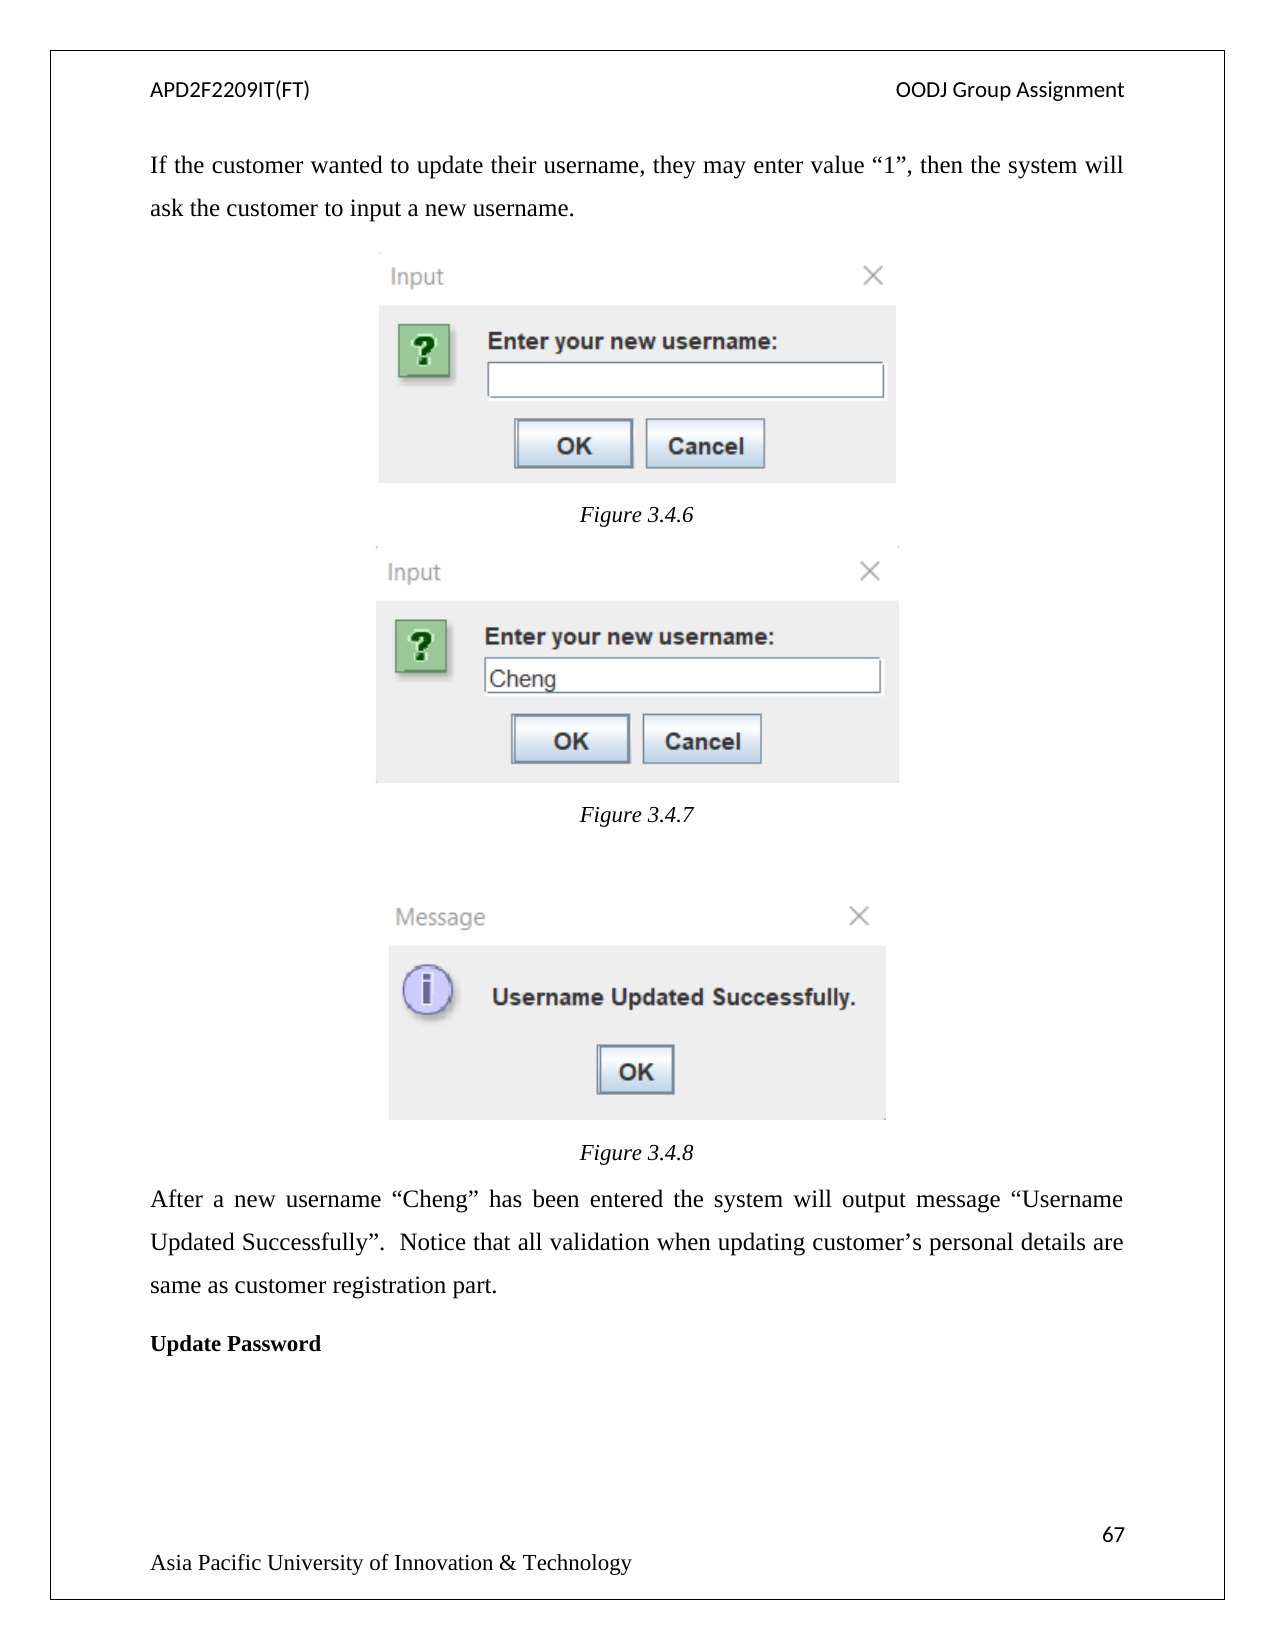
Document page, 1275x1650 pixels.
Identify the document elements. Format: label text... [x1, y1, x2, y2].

picture [389, 891, 886, 1120]
text Figure 3.4.8 [150, 1138, 1125, 1165]
picture [378, 252, 897, 483]
text Figure 3.4.7 [150, 801, 1125, 828]
picture [375, 546, 900, 783]
text Update Password [150, 1330, 1125, 1356]
text After a new username “Cheng” has been entered the system will output message “Username Updated Successfully”. Notice that all validation when updating customer’s personal details are same as customer registration part. [150, 1184, 1125, 1299]
text If the customer wanted to update their username, they may enter value “1”, then the system will ask the customer to input a new username. [150, 150, 1125, 222]
text Figure 3.4.6 [150, 501, 1125, 528]
